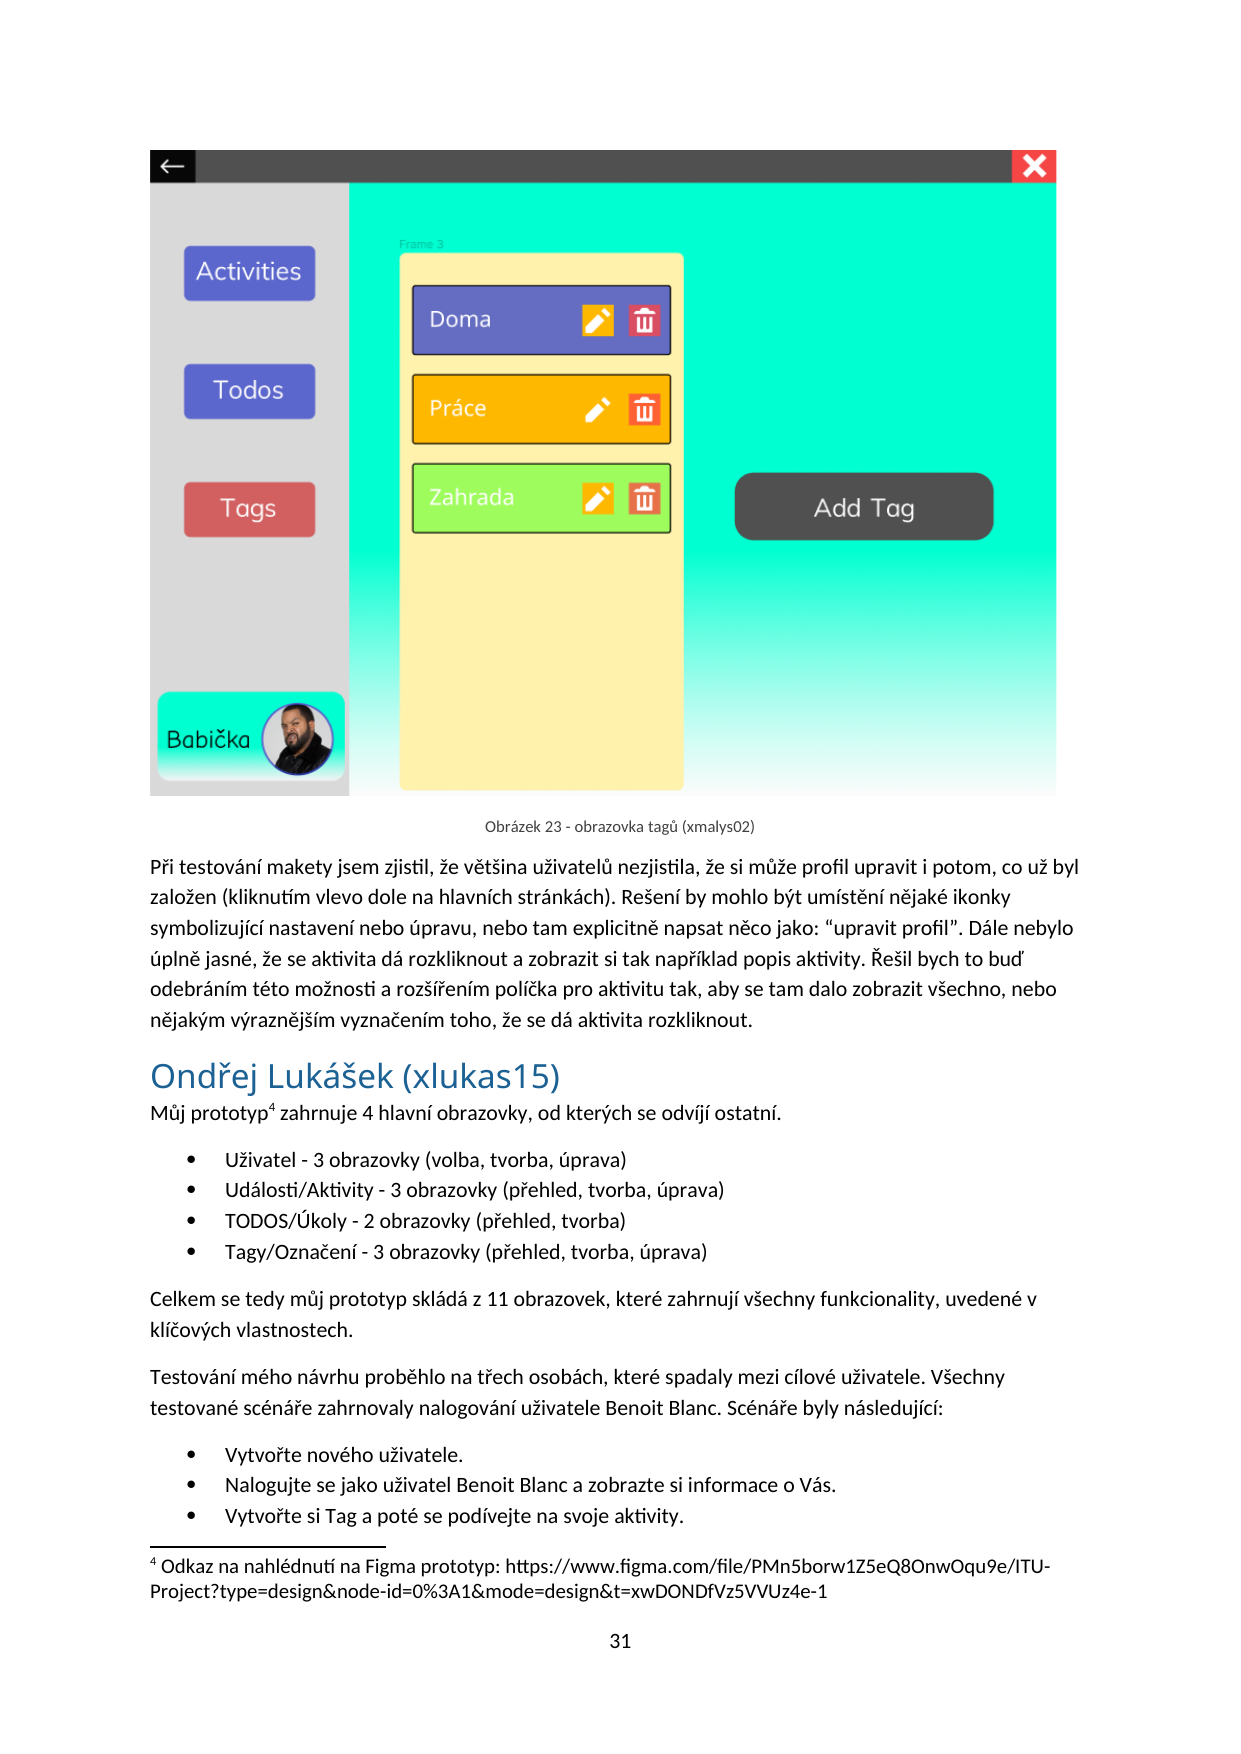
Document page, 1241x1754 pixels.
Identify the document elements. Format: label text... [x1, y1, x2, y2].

subtitle Ondřej Lukášek (xlukas15) [150, 1053, 1090, 1099]
list Vytvořte nového uživatele. [187, 1441, 1090, 1468]
list Tagy/Označení - 3 obrazovky (přehled, tvorba, úprava) [187, 1238, 1090, 1264]
text Při testování makety jsem zjistil, že většina uživatelů nezjistila, že si může profil upravit i potom, co už byl založen (kliknutím vlevo dole na hlavních stránkách). Rešení by mohlo být umístění nějaké ikonky symbolizující nastavení nebo úpravu, nebo tam explicitně napsat něco jako: “upravit profil”. Dále nebylo úplně jasné, že se aktivita dá rozkliknout a zobrazit si tak například popis aktivity. Řešil bych to buď odebráním této možnosti a rozšířením políčka pro aktivitu tak, aby se tam dalo zobrazit všechno, nebo nějakým výraznějším vyznačením toho, že se dá aktivita rozkliknout. [150, 853, 1090, 1033]
list Události/Aktivity - 3 obrazovky (přehled, tvorba, úprava) [187, 1177, 1090, 1203]
list TODOS/Úkoly - 2 obrazovky (přehled, tvorba) [187, 1207, 1090, 1234]
list Nalogujte se jako uživatel Benoit Blanc a zobrazte si informace o Vás. [187, 1472, 1090, 1498]
list Uživatel - 3 obrazovky (volba, tvorba, úprava) [187, 1146, 1090, 1173]
list Vytvořte si Tag a poté se podívejte na svoje aktivity. [187, 1502, 1090, 1529]
text Obrázek 23 - obrazovka tagů (xmalys02) [150, 816, 1090, 836]
text Celkem se tedy můj prototyp skládá z 11 obrazovek, které zahrnují všechny funkcionality, uvedené v klíčových vlastnostech. [150, 1285, 1090, 1342]
text Můj prototyp zahrnuje 4 hlavní obrazovky, od kterých se odvíjí ostatní. [150, 1099, 1090, 1125]
text Testování mého návrhu proběhlo na třech osobách, které spadaly mezi cílové uživatele. Všechny testované scénáře zahrnovaly nalogování uživatele Benoit Blanc. Scénáře byly následující: [150, 1363, 1090, 1420]
picture [150, 150, 1057, 796]
